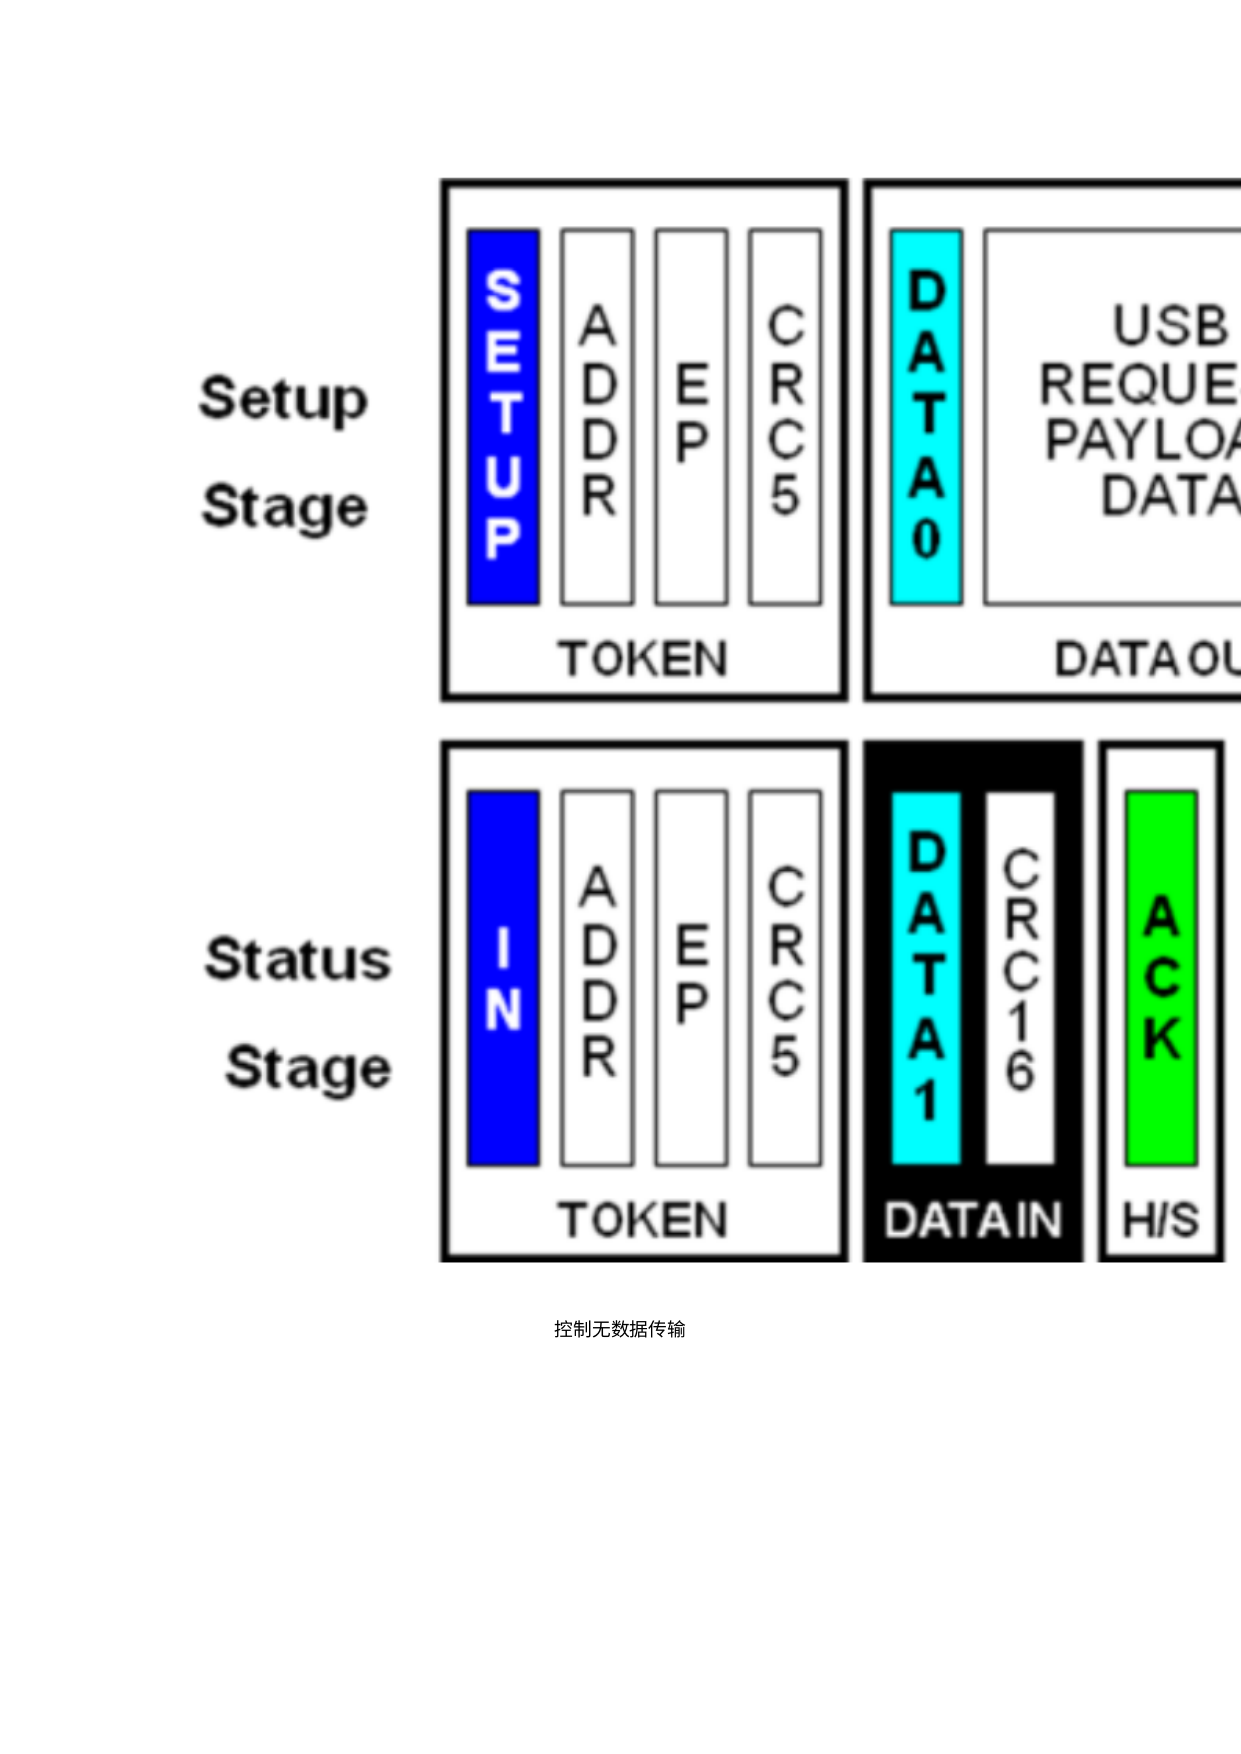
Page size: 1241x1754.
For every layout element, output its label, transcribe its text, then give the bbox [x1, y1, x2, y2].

text 控制无数据传输 [187, 1312, 1053, 1344]
picture [187, 162, 1241, 1269]
